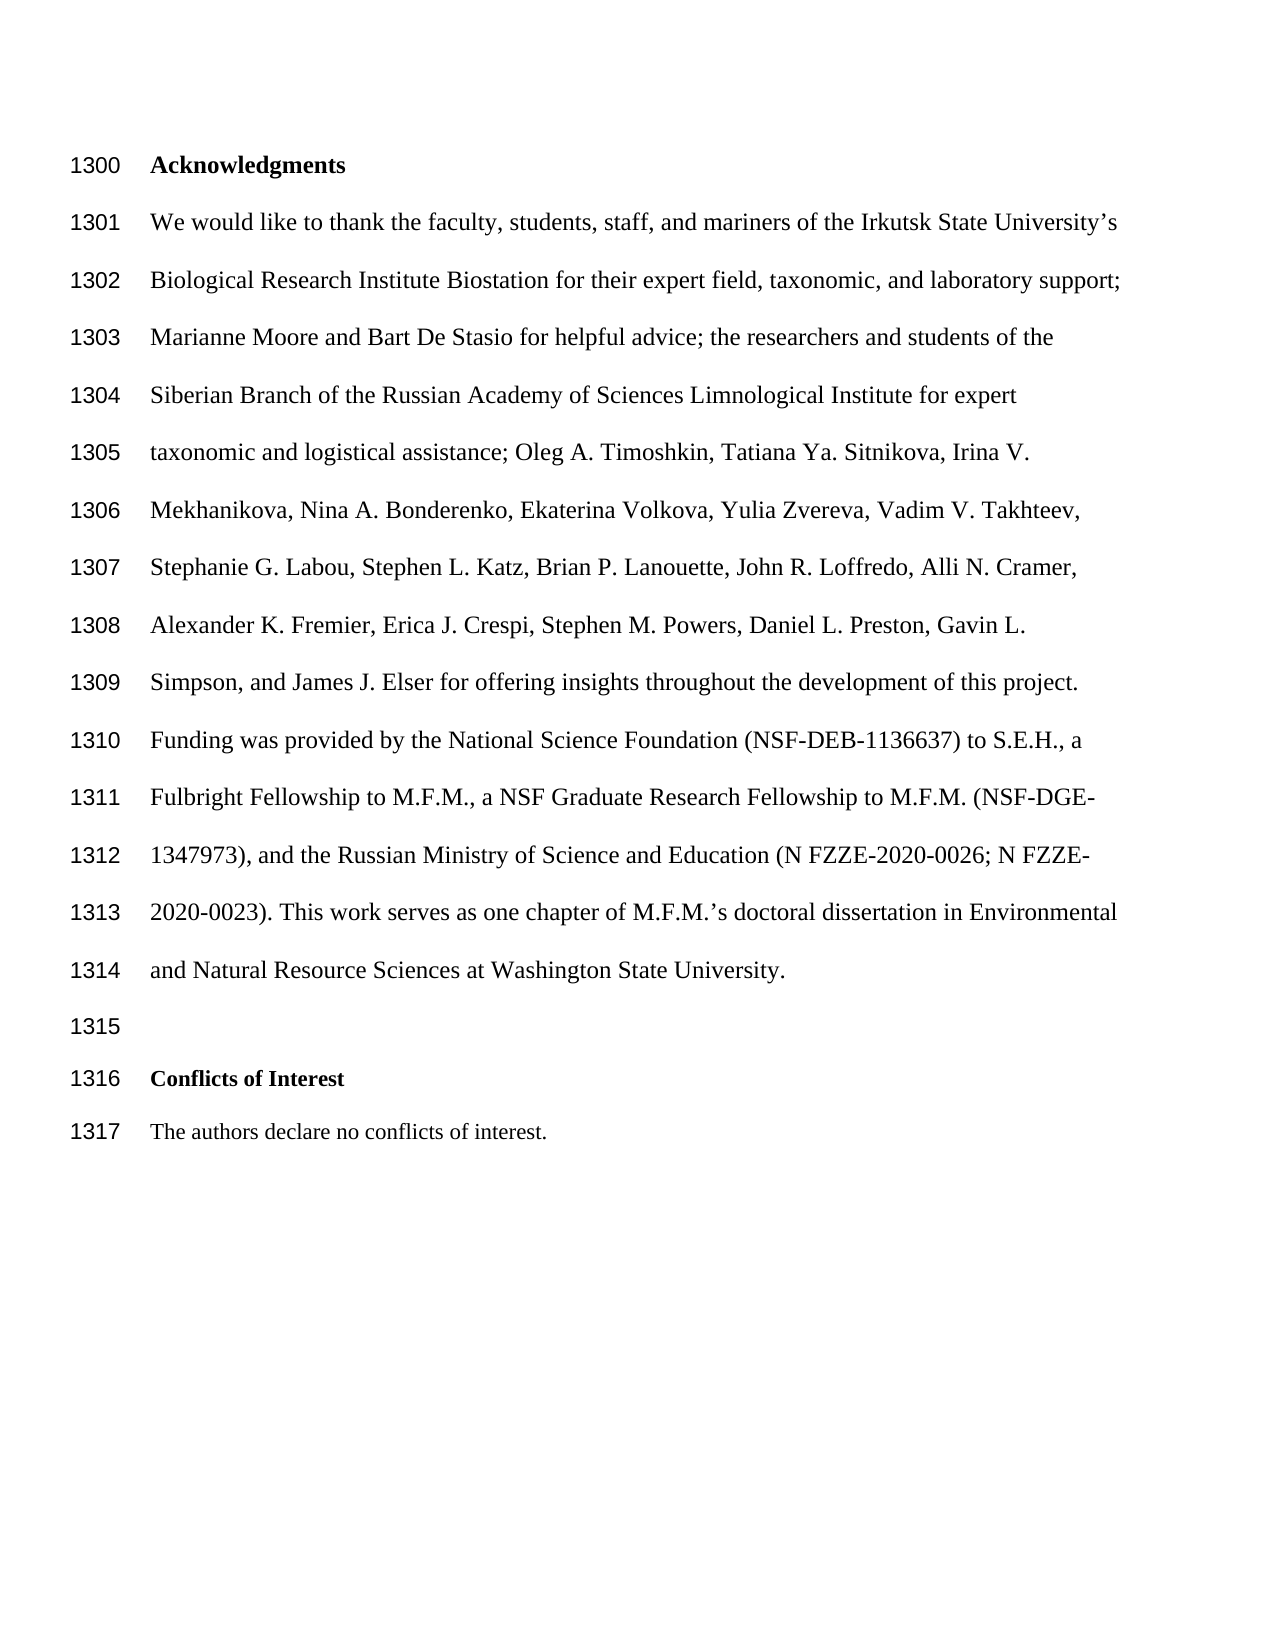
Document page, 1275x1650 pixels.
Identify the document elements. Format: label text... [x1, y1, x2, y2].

text The authors declare no conflicts of interest. [150, 1118, 1125, 1144]
text Acknowledgments [150, 150, 1125, 179]
text We would like to thank the faculty, students, staff, and mariners of the Irkutsk State University’s Biological Research Institute Biostation for their expert field, taxonomic, and laboratory support; Marianne Moore and Bart De Stasio for helpful advice; the researchers and students of the Siberian Branch of the Russian Academy of Sciences Limnological Institute for expert taxonomic and logistical assistance; Oleg A. Timoshkin, Tatiana Ya. Sitnikova, Irina V. Mekhanikova, Nina A. Bonderenko, Ekaterina Volkova, Yulia Zvereva, Vadim V. Takhteev, Stephanie G. Labou, Stephen L. Katz, Brian P. Lanouette, John R. Loffredo, Alli N. Cramer, Alexander K. Fremier, Erica J. Crespi, Stephen M. Powers, Daniel L. Preston, Gavin L. Simpson, and James J. Elser for offering insights throughout the development of this project. Funding was provided by the National Science Foundation (NSF-DEB-1136637) to S.E.H., a Fulbright Fellowship to M.F.M., a NSF Graduate Research Fellowship to M.F.M. (NSF-DGE-1347973), and the Russian Ministry of Science and Education (N FZZE-2020-0026; N FZZE-2020-0023). This work serves as one chapter of M.F.M.’s doctoral dissertation in Environmental and Natural Resource Sciences at Washington State University. [150, 207, 1125, 984]
text Conflicts of Interest [150, 1065, 1125, 1092]
